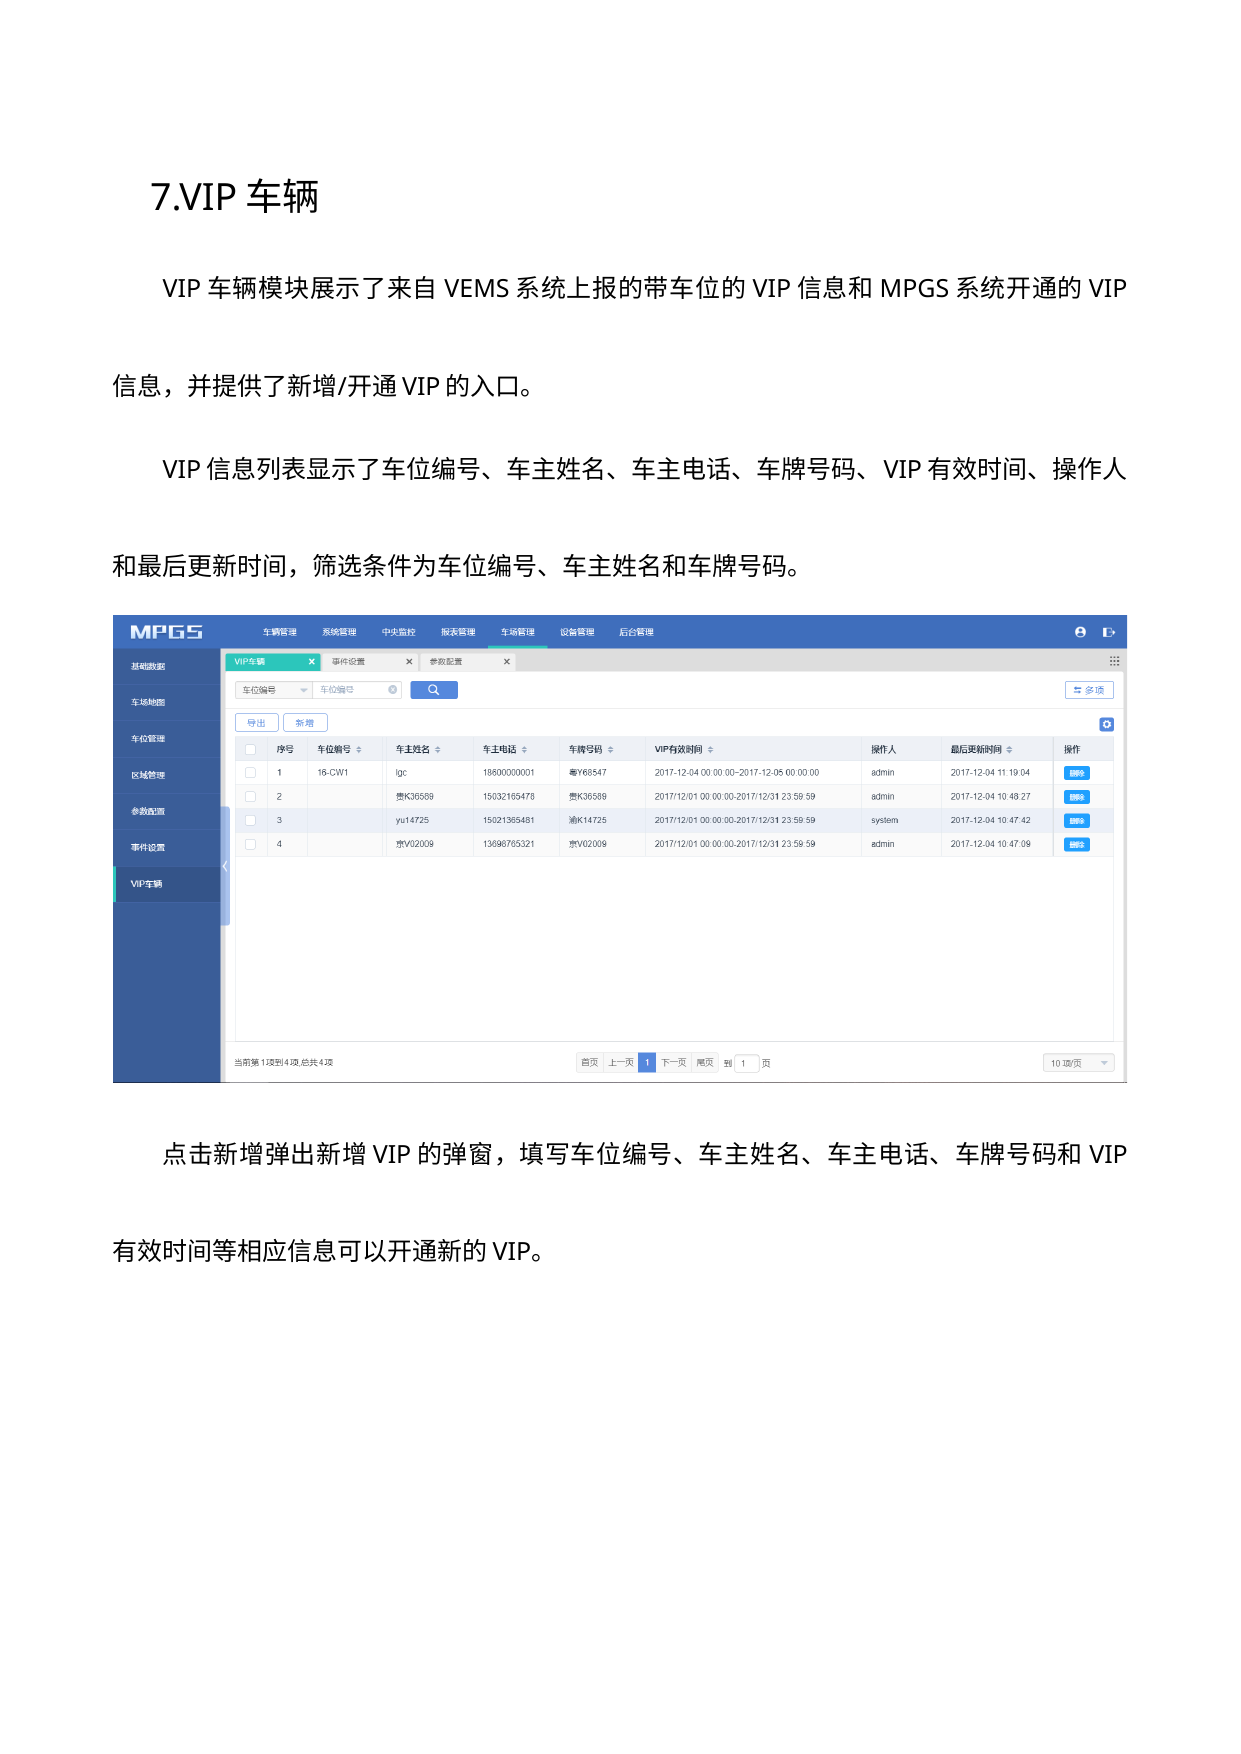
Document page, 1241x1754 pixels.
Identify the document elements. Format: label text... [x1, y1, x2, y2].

list VIP信息列表显示了车位编号、车主姓名、车主电话、车牌号码、VIP有效时间、操作人和最后更新时间，筛选条件为车位编号、车主姓名和车牌号码。 [112, 435, 1128, 597]
picture [113, 615, 1128, 1083]
list 7.VIP车辆 [112, 162, 1128, 227]
list VIP车辆模块展示了来自VEMS系统上报的带车位的VIP信息和MPGS系统开通的VIP信息，并提供了新增/开通VIP的入口。 [112, 254, 1128, 417]
list 点击新增弹出新增VIP的弹窗，填写车位编号、车主姓名、车主电话、车牌号码和VIP有效时间等相应信息可以开通新的VIP。 [112, 1120, 1128, 1282]
